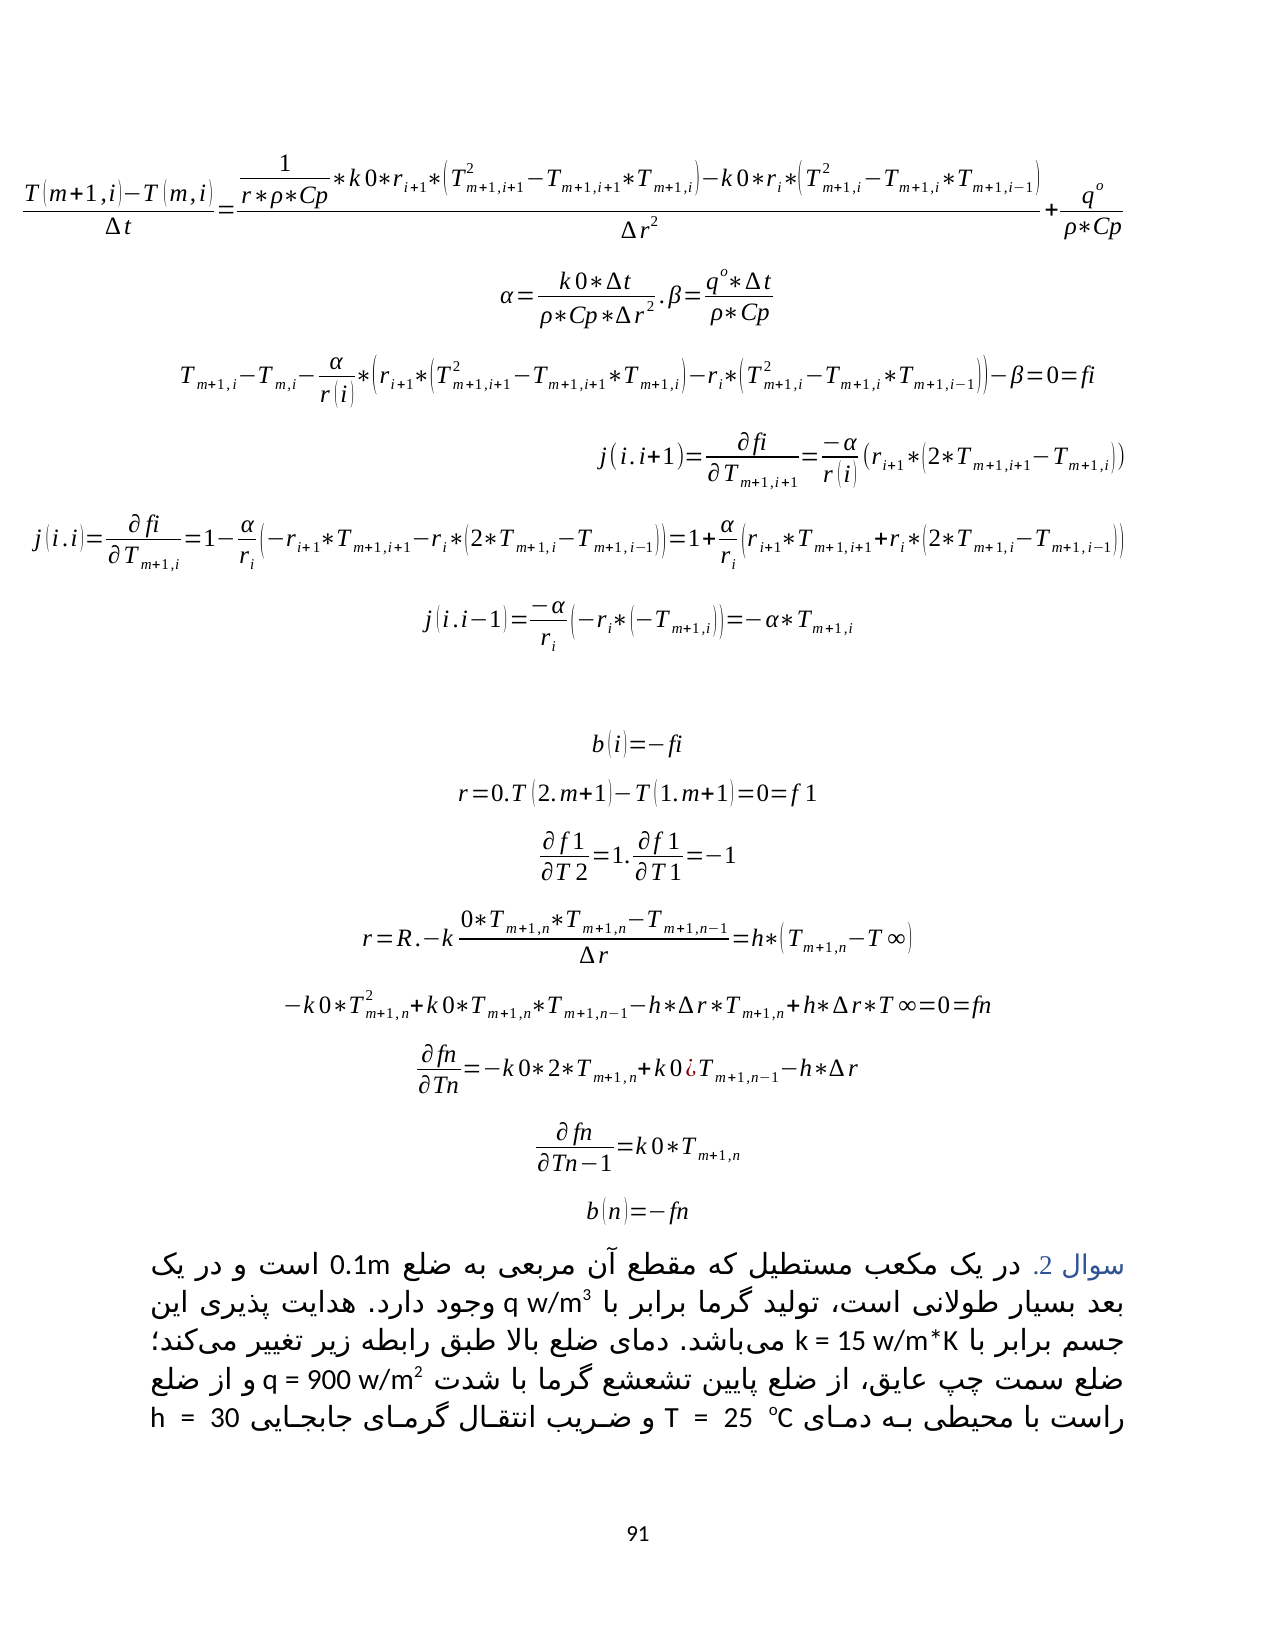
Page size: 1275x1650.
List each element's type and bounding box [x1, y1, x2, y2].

text [150, 1246, 1125, 1435]
